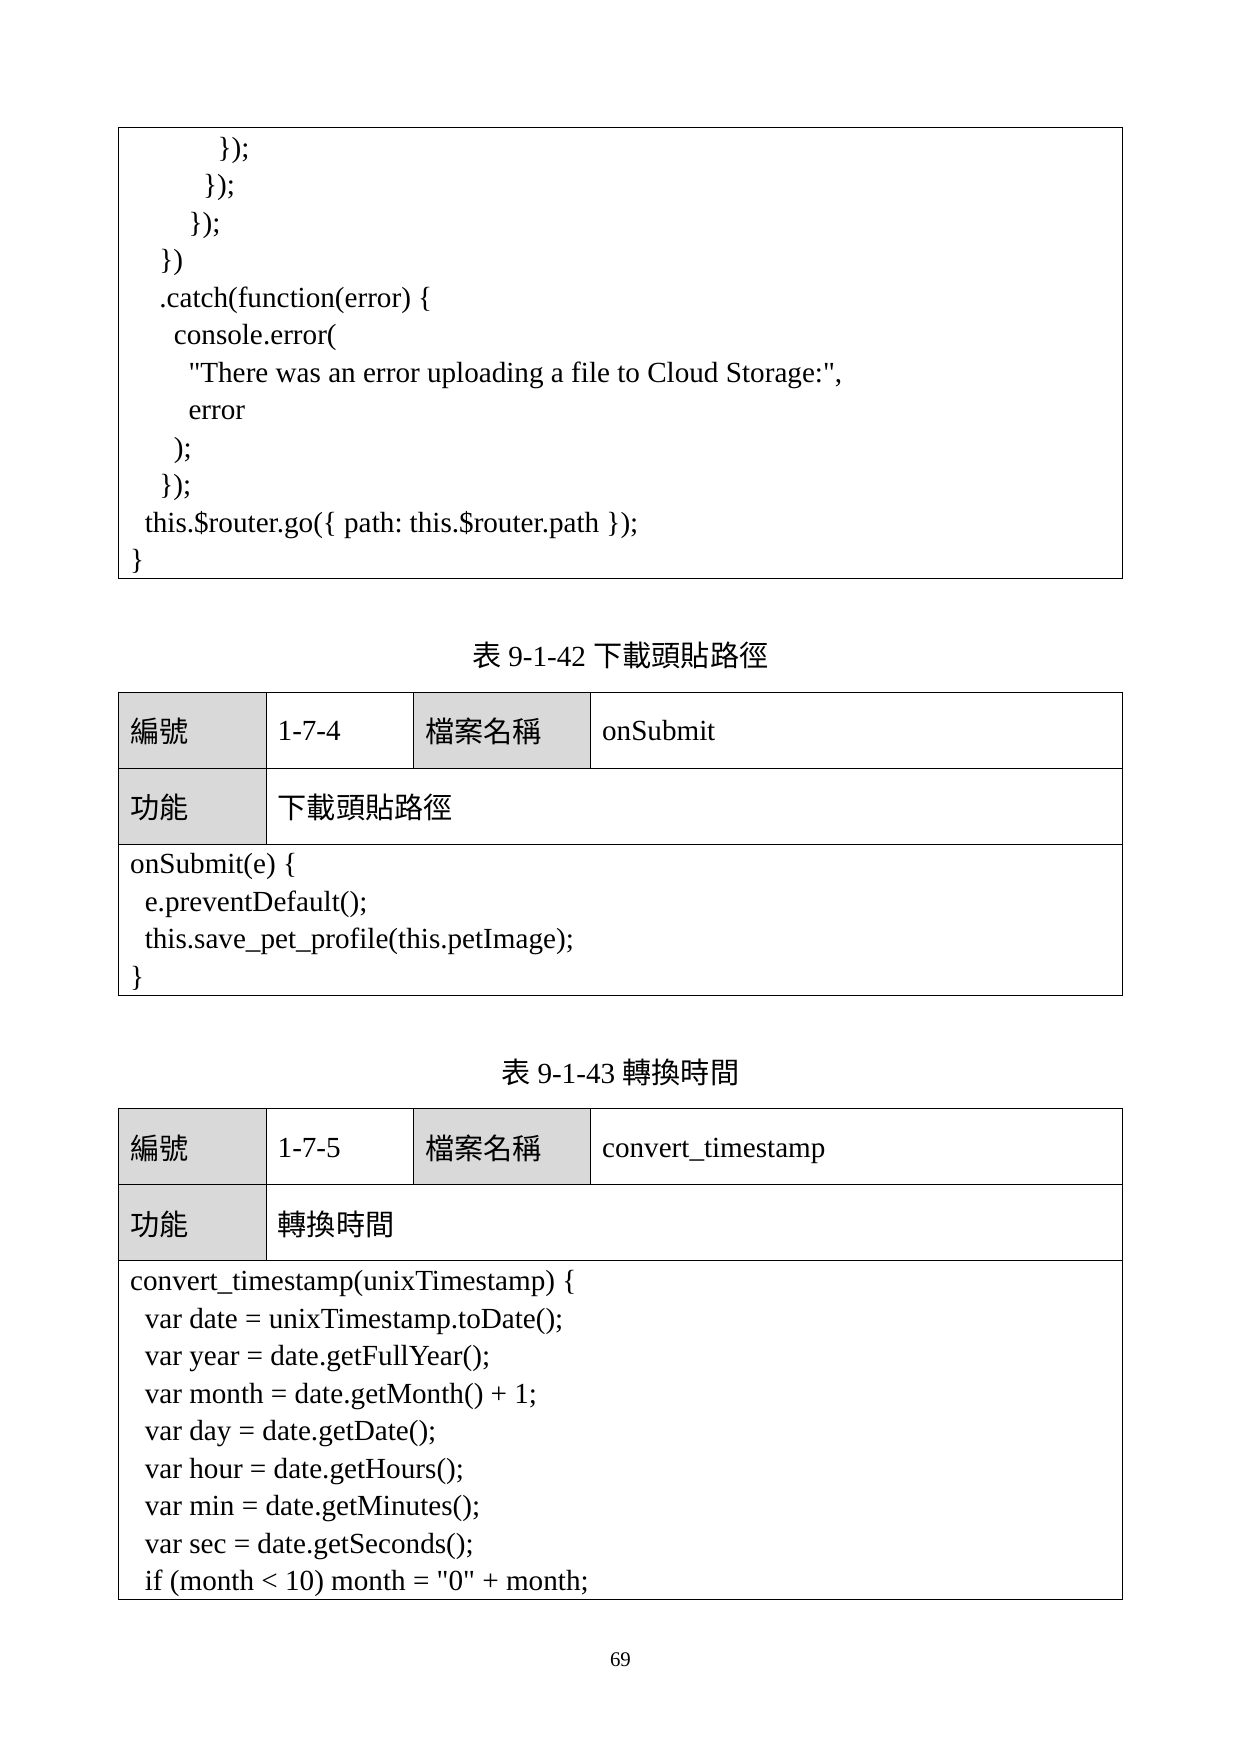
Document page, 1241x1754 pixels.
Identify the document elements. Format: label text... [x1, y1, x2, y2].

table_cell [119, 128, 1122, 578]
table_header convert_timestamp [591, 1109, 1122, 1184]
table_header 1-7-4 [267, 693, 413, 768]
table_cell 下載頭貼路徑 [267, 769, 1122, 844]
table_header 檔案名稱 [414, 1109, 590, 1184]
table_cell 功能 [119, 769, 266, 844]
table_header 編號 [119, 693, 266, 768]
table_header 1-7-5 [267, 1109, 413, 1184]
table_header 檔案名稱 [414, 693, 590, 768]
subtitle 表 9-1-43 轉換時間 [118, 1033, 1122, 1108]
table_header onSubmit [591, 693, 1122, 768]
table_cell 轉換時間 [267, 1185, 1122, 1260]
table_cell onSubmit(e) { e.preventDefault(); this.save_pet_profile(this.petImage); } [119, 845, 1122, 995]
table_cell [119, 1261, 1122, 1599]
subtitle 表 9-1-42 下載頭貼路徑 [118, 617, 1122, 692]
table_header 編號 [119, 1109, 266, 1184]
table_cell 功能 [119, 1185, 266, 1260]
